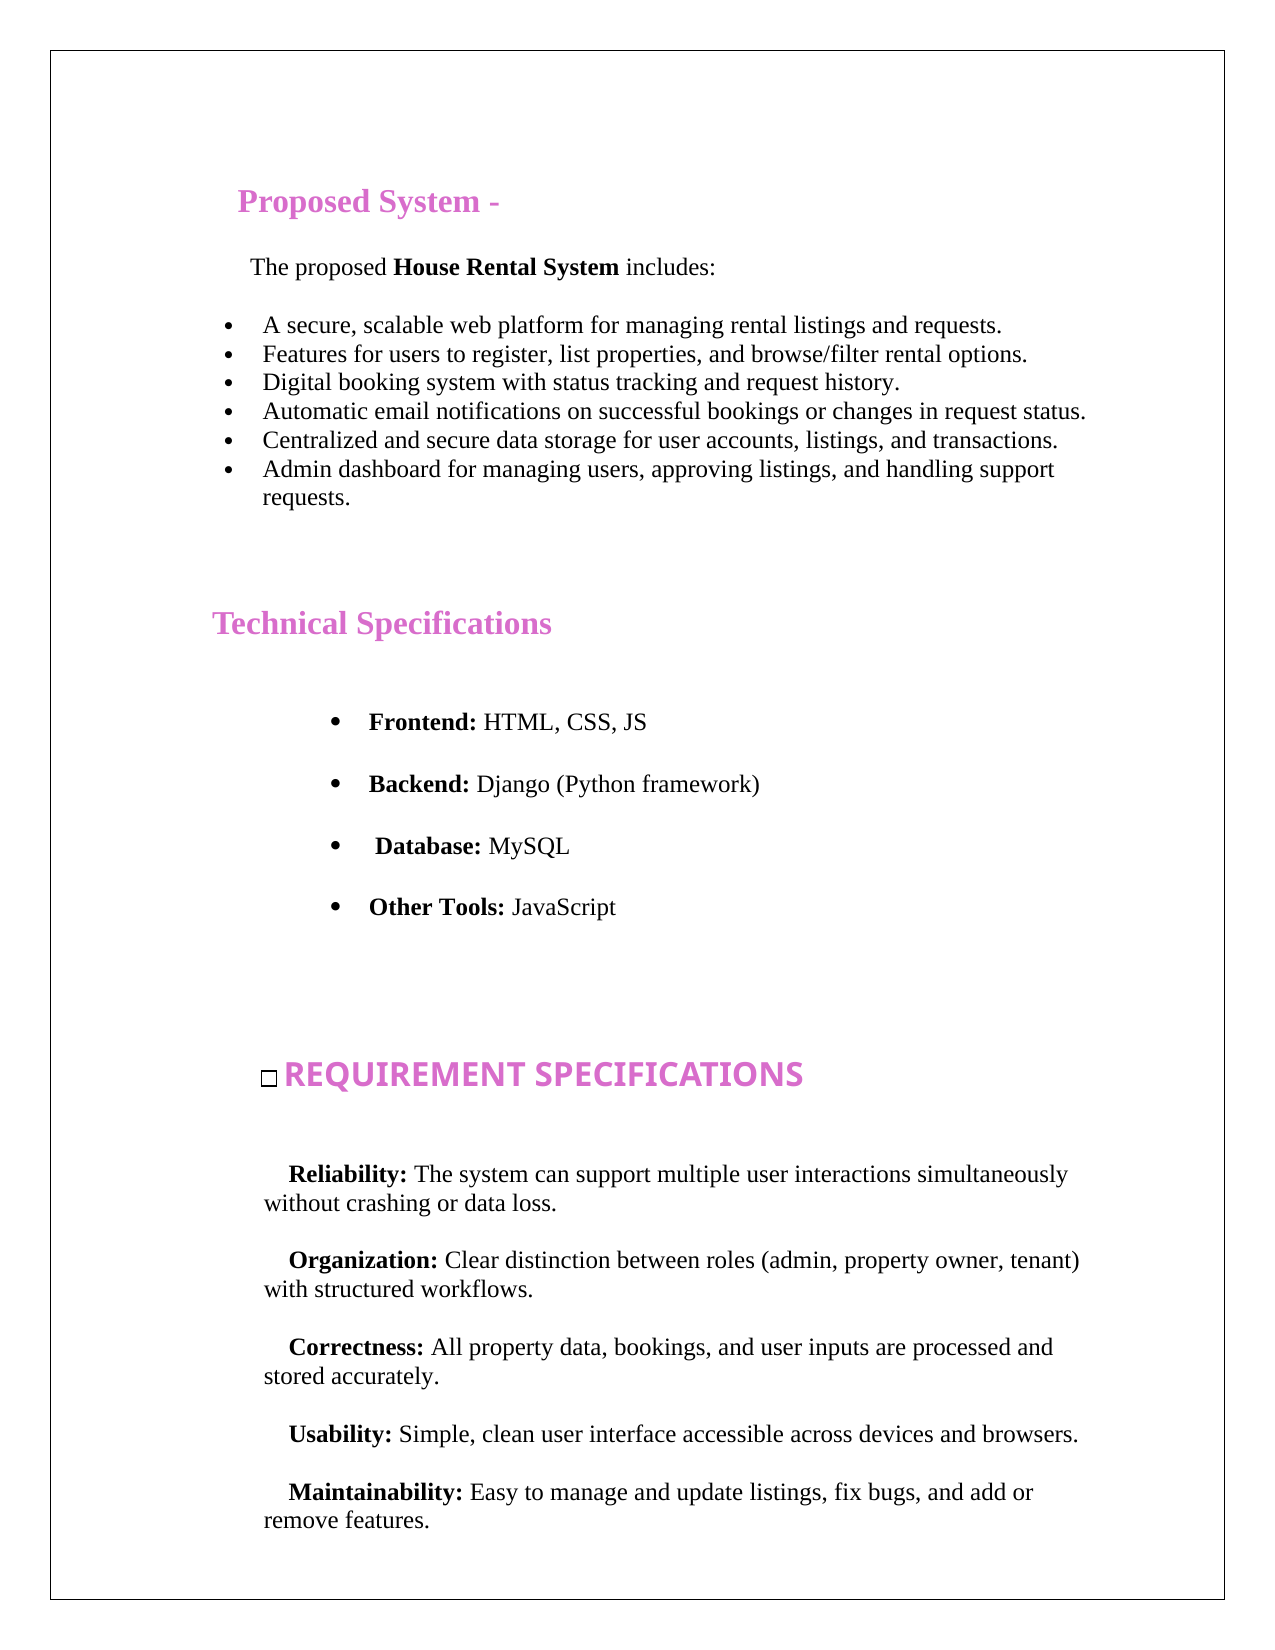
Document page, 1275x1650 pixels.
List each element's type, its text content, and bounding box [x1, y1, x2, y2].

text  Organization: Clear distinction between roles (admin, property owner, tenant) with structured workflows. [262, 1246, 1088, 1303]
list Automatic email notifications on successful bookings or changes in request status. [225, 396, 1088, 425]
list Digital booking system with status tracking and request history. [225, 367, 1088, 396]
list A secure, scalable web platform for managing rental listings and requests. [225, 310, 1088, 339]
list Other Tools: JavaScript [331, 892, 1088, 921]
subtitle REQUIREMENT SPECIFICATIONS [261, 1051, 1088, 1097]
list Database: MySQL [331, 831, 1088, 860]
text The proposed House Rental System includes: [187, 252, 1088, 281]
text  Usability: Simple, clean user interface accessible across devices and browsers. [262, 1419, 1088, 1448]
list Admin dashboard for managing users, approving listings, and handling support requests. [225, 454, 1088, 511]
text Technical Specifications [187, 603, 1087, 641]
text  Maintainability: Easy to manage and update listings, fix bugs, and add or remove features. [262, 1477, 1088, 1534]
subtitle Proposed System - [187, 182, 1088, 220]
list Backend: Django (Python framework) [331, 769, 1088, 798]
list Centralized and secure data storage for user accounts, listings, and transactions. [225, 425, 1088, 454]
text  Correctness: All property data, bookings, and user inputs are processed and stored accurately. [262, 1332, 1088, 1390]
text  Reliability: The system can support multiple user interactions simultaneously without crashing or data loss. [262, 1159, 1088, 1216]
list Features for users to register, list properties, and browse/filter rental options. [225, 339, 1088, 367]
list Frontend: HTML, CSS, JS [331, 707, 1088, 736]
